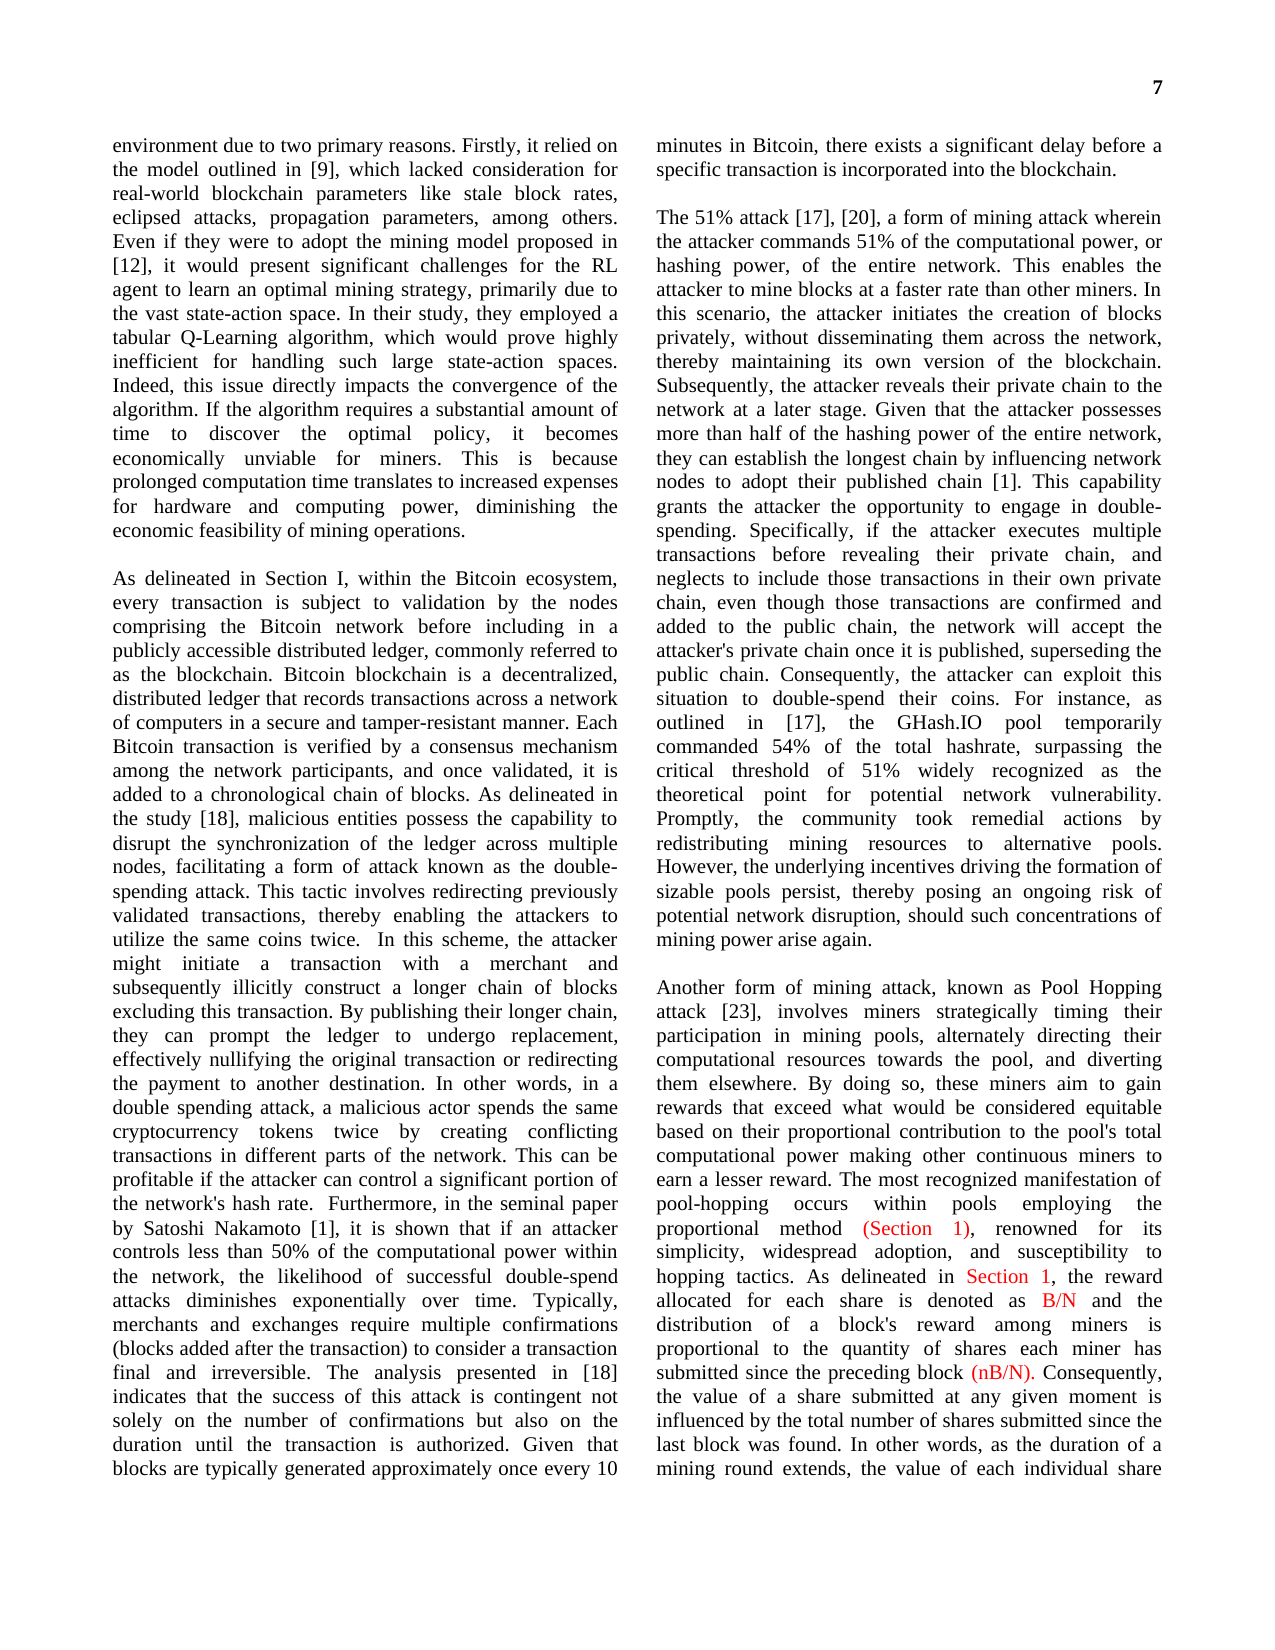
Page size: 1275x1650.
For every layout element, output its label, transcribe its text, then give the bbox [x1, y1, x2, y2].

text As delineated in Section I, within the Bitcoin ecosystem, every transaction is subject to validation by the nodes comprising the Bitcoin network before including in a publicly accessible distributed ledger, commonly referred to as the blockchain. Bitcoin blockchain is a decentralized, distributed ledger that records transactions across a network of computers in a secure and tamper-resistant manner. Each Bitcoin transaction is verified by a consensus mechanism among the network participants, and once validated, it is added to a chronological chain of blocks. As delineated in the study [18], malicious entities possess the capability to disrupt the synchronization of the ledger across multiple nodes, facilitating a form of attack known as the double-spending attack. This tactic involves redirecting previously validated transactions, thereby enabling the attackers to utilize the same coins twice. In this scheme, the attacker might initiate a transaction with a merchant and subsequently illicitly construct a longer chain of blocks excluding this transaction. By publishing their longer chain, they can prompt the ledger to undergo replacement, effectively nullifying the original transaction or redirecting the payment to another destination. In other words, in a double spending attack, a malicious actor spends the same cryptocurrency tokens twice by creating conflicting transactions in different parts of the network. This can be profitable if the attacker can control a significant portion of the network's hash rate. Furthermore, in the seminal paper by Satoshi Nakamoto [1], it is shown that if an attacker controls less than 50% of the computational power within the network, the likelihood of successful double-spend attacks diminishes exponentially over time. Typically, merchants and exchanges require multiple confirmations (blocks added after the transaction) to consider a transaction final and irreversible. The analysis presented in [18] indicates that the success of this attack is contingent not solely on the number of confirmations but also on the duration until the transaction is authorized. Given that blocks are typically generated approximately once every 10 minutes in Bitcoin, there exists a significant delay before a specific transaction is incorporated into the blockchain. [112, 566, 619, 1480]
text The 51% attack [17], [20], a form of mining attack wherein the attacker commands 51% of the computational power, or hashing power, of the entire network. This enables the attacker to mine blocks at a faster rate than other miners. In this scenario, the attacker initiates the creation of blocks privately, without disseminating them across the network, thereby maintaining its own version of the blockchain. Subsequently, the attacker reveals their private chain to the network at a later stage. Given that the attacker possesses more than half of the hashing power of the entire network, they can establish the longest chain by influencing network nodes to adopt their published chain [1]. This capability grants the attacker the opportunity to engage in double-spending. Specifically, if the attacker executes multiple transactions before revealing their private chain, and neglects to include those transactions in their own private chain, even though those transactions are confirmed and added to the public chain, the network will accept the attacker's private chain once it is published, superseding the public chain. Consequently, the attacker can exploit this situation to double-spend their coins. For instance, as outlined in [17], the GHash.IO pool temporarily commanded 54% of the total hashrate, surpassing the critical threshold of 51% widely recognized as the theoretical point for potential network vulnerability. Promptly, the community took remedial actions by redistributing mining resources to alternative pools. However, the underlying incentives driving the formation of sizable pools persist, thereby posing an ongoing risk of potential network disruption, should such concentrations of mining power arise again. [656, 205, 1162, 951]
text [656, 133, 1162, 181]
